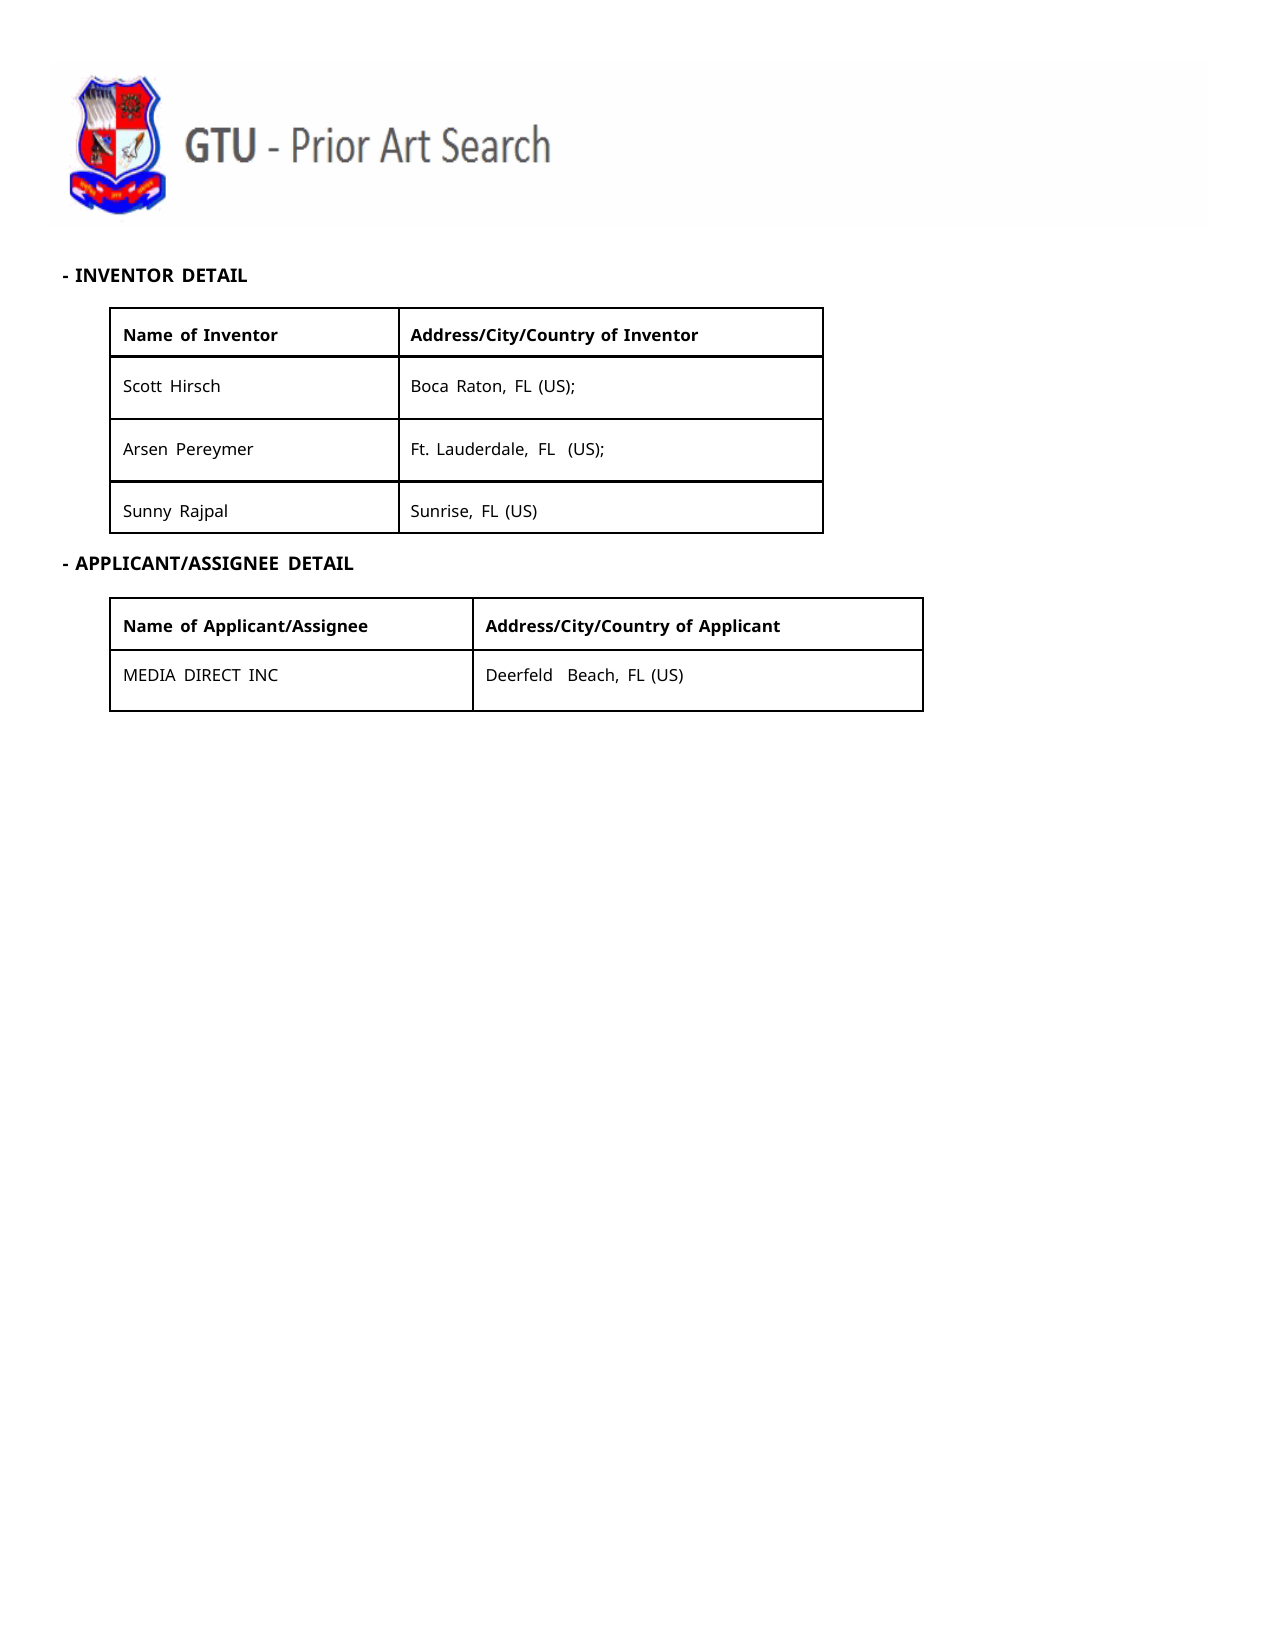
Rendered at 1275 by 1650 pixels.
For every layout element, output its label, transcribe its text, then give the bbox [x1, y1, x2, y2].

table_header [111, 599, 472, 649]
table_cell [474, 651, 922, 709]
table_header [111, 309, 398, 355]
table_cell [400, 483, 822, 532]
text - INVENTOR DETAIL [62, 264, 1219, 285]
picture [50, 62, 1209, 227]
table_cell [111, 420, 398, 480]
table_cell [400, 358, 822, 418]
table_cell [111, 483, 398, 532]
text - APPLICANT/ASSIGNEE DETAIL [62, 550, 1219, 576]
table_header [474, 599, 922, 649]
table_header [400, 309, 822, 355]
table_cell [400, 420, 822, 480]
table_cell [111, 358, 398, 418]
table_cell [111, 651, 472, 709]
